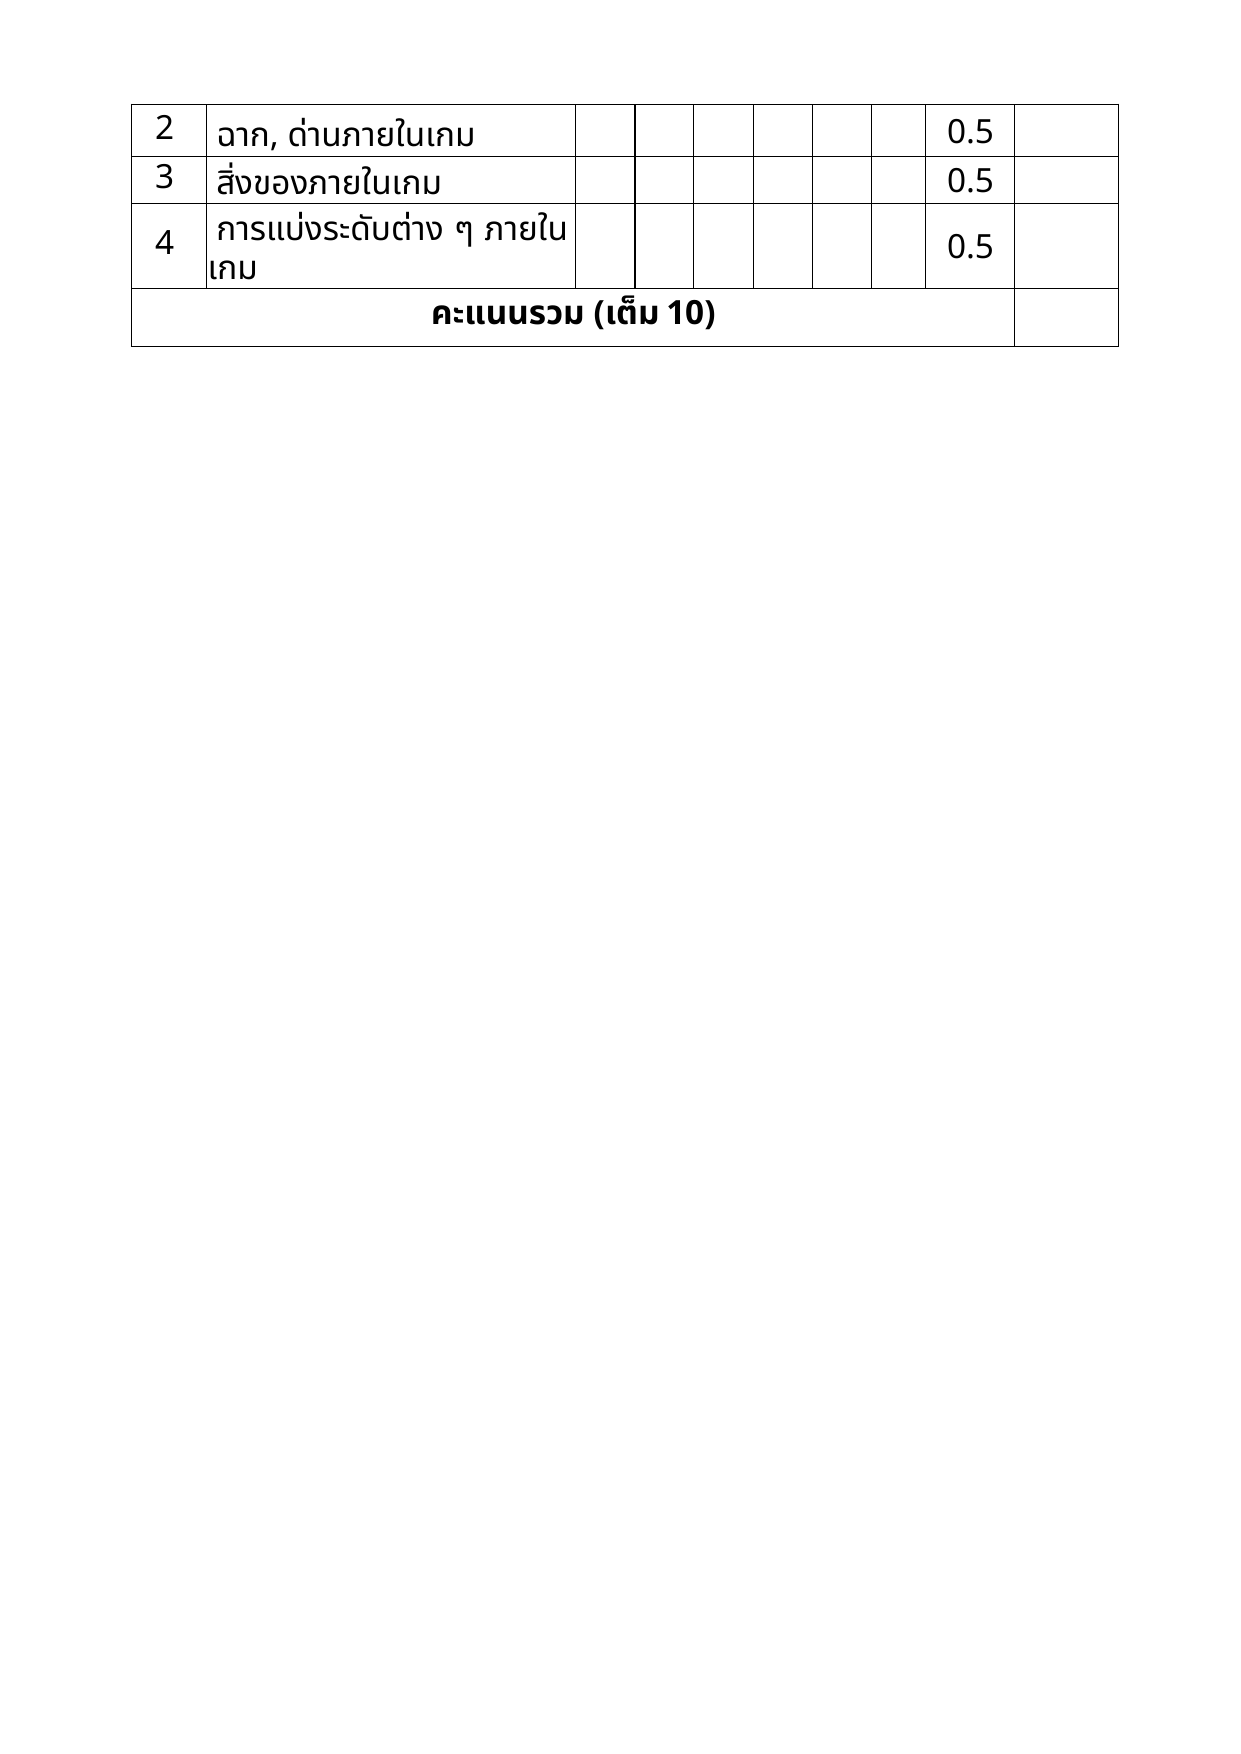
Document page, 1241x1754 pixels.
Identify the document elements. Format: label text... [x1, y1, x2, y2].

table_cell [754, 157, 812, 202]
table_cell [1015, 157, 1118, 202]
table_cell คะแนนรวม (เต็ม10) [132, 289, 1014, 346]
table_cell [1015, 289, 1118, 346]
table_cell [694, 105, 753, 156]
table_cell [872, 204, 925, 287]
table_cell [636, 204, 693, 287]
table_cell [576, 157, 634, 202]
table_cell 0.5 [926, 157, 1014, 202]
table_cell 2 [132, 105, 206, 156]
table_cell [754, 204, 812, 287]
table_cell 3 [132, 157, 206, 202]
table_cell ฉาก, ด่านภายในเกม [207, 105, 575, 156]
table_cell [813, 204, 871, 287]
table_cell [813, 105, 871, 156]
table_cell 4 [132, 204, 206, 287]
table_cell [1015, 105, 1118, 156]
table_cell [872, 105, 925, 156]
table_cell [694, 204, 753, 287]
table_cell [872, 157, 925, 202]
table_cell [813, 157, 871, 202]
table_cell [694, 157, 753, 202]
table_cell 0.5 [926, 204, 1014, 287]
table_cell [636, 105, 693, 156]
table_cell สิ่งของภายในเกม [207, 157, 575, 202]
table_cell [754, 105, 812, 156]
table_cell [576, 105, 634, 156]
table_cell [576, 204, 634, 287]
table_cell [1015, 204, 1118, 287]
table_cell 0.5 [926, 105, 1014, 156]
table_cell การแบ่งระดับต่าง ๆ ภายในเกม [207, 204, 575, 287]
table_cell [636, 157, 693, 202]
